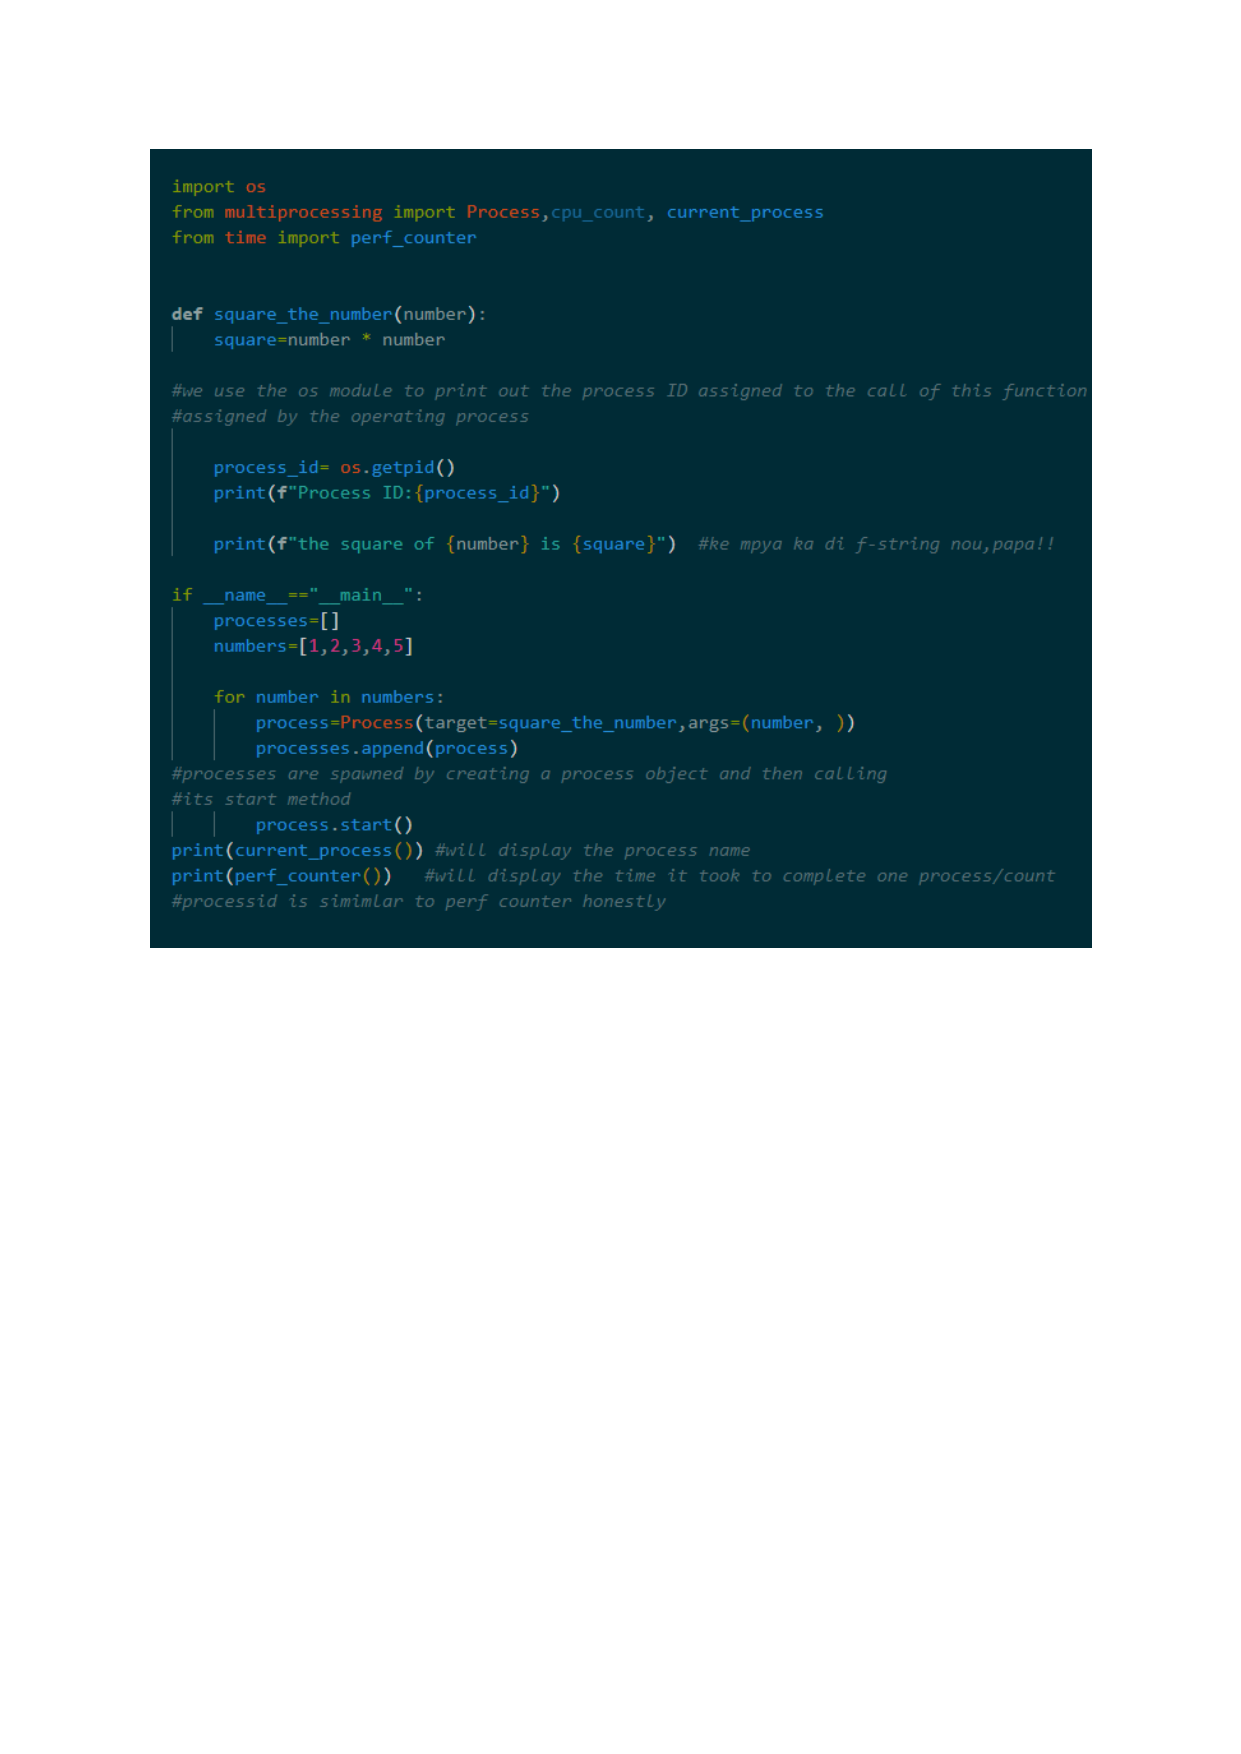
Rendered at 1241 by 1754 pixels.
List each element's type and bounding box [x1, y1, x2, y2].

picture [341, 694, 350, 702]
picture [716, 209, 729, 217]
picture [263, 822, 292, 830]
picture [256, 720, 260, 731]
picture [321, 899, 328, 907]
picture [288, 796, 297, 804]
picture [962, 384, 966, 396]
picture [671, 384, 676, 396]
picture [224, 694, 245, 702]
picture [531, 209, 539, 217]
picture [526, 899, 535, 906]
picture [256, 746, 260, 757]
picture [332, 690, 337, 702]
picture [273, 895, 277, 906]
picture [506, 388, 514, 396]
picture [311, 490, 318, 498]
picture [174, 385, 181, 396]
picture [230, 337, 255, 348]
picture [932, 873, 940, 881]
picture [262, 694, 270, 702]
picture [183, 209, 213, 217]
picture [889, 873, 897, 881]
picture [227, 842, 232, 859]
picture [247, 414, 255, 420]
picture [689, 720, 697, 728]
picture [337, 337, 345, 345]
picture [407, 638, 411, 655]
picture [278, 486, 287, 498]
picture [625, 847, 634, 859]
picture [172, 231, 180, 243]
picture [238, 794, 244, 804]
picture [427, 747, 432, 757]
picture [416, 715, 422, 732]
picture [552, 875, 557, 885]
picture [457, 537, 508, 549]
picture [337, 312, 343, 319]
picture [463, 235, 476, 242]
picture [428, 537, 434, 549]
picture [425, 461, 433, 472]
picture [606, 899, 622, 907]
picture [379, 746, 397, 757]
picture [552, 385, 560, 396]
picture [364, 541, 370, 549]
picture [172, 873, 176, 885]
picture [248, 900, 254, 907]
picture [217, 690, 223, 702]
picture [509, 209, 518, 217]
picture [732, 207, 738, 217]
picture [312, 794, 318, 804]
picture [590, 720, 596, 728]
picture [342, 592, 350, 600]
picture [669, 847, 676, 854]
picture [363, 868, 369, 885]
picture [721, 771, 729, 779]
picture [1026, 388, 1034, 396]
picture [246, 848, 255, 855]
picture [468, 388, 476, 396]
picture [332, 639, 338, 651]
picture [776, 541, 782, 549]
picture [741, 541, 756, 549]
picture [510, 771, 518, 779]
picture [511, 541, 518, 549]
picture [638, 896, 642, 907]
picture [368, 312, 375, 319]
picture [363, 333, 370, 340]
picture [352, 235, 370, 246]
picture [311, 639, 315, 651]
picture [216, 388, 223, 396]
picture [362, 848, 370, 855]
picture [407, 818, 411, 833]
picture [452, 490, 461, 498]
picture [348, 388, 355, 396]
picture [1006, 384, 1014, 391]
picture [301, 638, 306, 655]
picture [395, 842, 401, 859]
picture [320, 410, 324, 421]
picture [584, 895, 588, 906]
picture [400, 746, 407, 753]
picture [173, 588, 179, 600]
picture [800, 720, 813, 727]
picture [289, 773, 296, 779]
picture [680, 384, 688, 393]
picture [711, 538, 719, 549]
picture [295, 337, 301, 345]
picture [520, 487, 529, 498]
picture [262, 410, 267, 421]
picture [278, 537, 287, 549]
picture [920, 873, 924, 883]
picture [542, 771, 550, 779]
picture [764, 541, 768, 552]
picture [248, 205, 253, 217]
picture [383, 333, 434, 345]
picture [583, 388, 592, 400]
picture [283, 618, 291, 626]
picture [683, 210, 693, 217]
picture [399, 768, 403, 779]
picture [183, 235, 213, 243]
picture [309, 461, 328, 472]
picture [1022, 873, 1034, 881]
picture [258, 848, 265, 855]
picture [226, 465, 233, 472]
picture [278, 209, 318, 221]
picture [1020, 541, 1034, 549]
picture [758, 209, 775, 217]
picture [237, 231, 265, 243]
picture [731, 873, 738, 881]
picture [174, 768, 181, 779]
picture [384, 312, 392, 319]
picture [344, 793, 351, 804]
picture [362, 899, 371, 906]
picture [234, 618, 250, 626]
picture [321, 613, 327, 630]
picture [488, 209, 508, 217]
picture [373, 592, 380, 600]
picture [269, 485, 275, 498]
picture [320, 793, 329, 804]
picture [447, 720, 475, 732]
picture [428, 717, 433, 728]
picture [421, 235, 444, 243]
picture [373, 465, 381, 476]
picture [427, 771, 434, 780]
picture [395, 486, 399, 498]
picture [757, 716, 786, 728]
picture [531, 720, 539, 728]
picture [447, 311, 455, 319]
picture [330, 388, 340, 396]
picture [426, 414, 434, 421]
picture [173, 794, 182, 804]
picture [533, 485, 537, 502]
picture [316, 541, 323, 549]
picture [394, 205, 400, 217]
picture [268, 848, 292, 855]
picture [375, 868, 380, 885]
picture [227, 868, 232, 885]
picture [859, 539, 865, 549]
picture [373, 209, 382, 221]
picture [458, 311, 466, 319]
picture [374, 822, 382, 830]
picture [394, 639, 402, 651]
picture [214, 618, 218, 629]
picture [384, 848, 391, 855]
picture [300, 539, 307, 549]
picture [480, 717, 486, 728]
picture [206, 415, 212, 422]
picture [500, 900, 506, 907]
picture [226, 618, 233, 625]
picture [513, 742, 517, 756]
picture [372, 639, 382, 651]
picture [278, 410, 283, 422]
picture [227, 232, 233, 243]
picture [827, 538, 835, 549]
picture [231, 640, 250, 651]
picture [184, 848, 191, 855]
picture [932, 384, 940, 393]
picture [227, 414, 234, 424]
picture [574, 771, 582, 777]
picture [696, 210, 703, 217]
picture [500, 414, 508, 422]
picture [417, 897, 422, 907]
picture [375, 895, 379, 907]
picture [467, 205, 486, 217]
picture [583, 717, 587, 727]
picture [278, 231, 329, 247]
picture [268, 746, 292, 753]
picture [224, 209, 244, 217]
picture [773, 767, 781, 779]
picture [346, 771, 377, 779]
picture [610, 542, 618, 549]
picture [657, 769, 661, 779]
picture [1015, 390, 1022, 396]
picture [305, 873, 312, 881]
picture [636, 873, 650, 881]
picture [416, 767, 424, 779]
picture [436, 847, 445, 855]
picture [241, 592, 259, 600]
picture [226, 592, 233, 600]
picture [588, 543, 596, 549]
picture [615, 716, 665, 728]
picture [347, 848, 355, 855]
picture [805, 541, 813, 549]
picture [310, 312, 318, 319]
picture [173, 896, 181, 906]
picture [458, 899, 466, 905]
picture [457, 414, 462, 425]
picture [504, 720, 518, 731]
picture [970, 543, 980, 549]
picture [226, 541, 233, 549]
picture [378, 691, 397, 702]
picture [347, 873, 356, 881]
picture [332, 414, 339, 420]
picture [594, 844, 602, 855]
picture [214, 490, 218, 502]
picture [333, 232, 338, 243]
picture [315, 873, 328, 881]
picture [226, 490, 233, 498]
picture [269, 794, 276, 804]
picture [837, 715, 844, 732]
picture [384, 899, 392, 907]
picture [337, 848, 343, 855]
picture [384, 486, 391, 498]
picture [357, 385, 361, 396]
picture [183, 388, 197, 396]
picture [670, 536, 675, 553]
picture [503, 847, 508, 855]
picture [521, 209, 529, 217]
picture [263, 644, 281, 651]
picture [724, 847, 740, 855]
picture [342, 209, 350, 217]
picture [555, 486, 559, 501]
picture [320, 209, 329, 217]
picture [183, 588, 192, 600]
picture [542, 875, 549, 881]
picture [438, 414, 445, 425]
picture [195, 794, 202, 804]
picture [383, 720, 397, 728]
picture [952, 541, 964, 549]
picture [374, 235, 382, 242]
picture [312, 411, 316, 422]
picture [731, 771, 739, 779]
picture [921, 541, 929, 549]
picture [256, 823, 260, 833]
picture [396, 310, 401, 323]
picture [648, 895, 652, 907]
picture [701, 541, 708, 549]
picture [436, 873, 445, 881]
picture [172, 848, 176, 859]
picture [263, 720, 292, 728]
picture [463, 746, 471, 753]
picture [800, 873, 819, 885]
picture [299, 486, 306, 498]
picture [253, 643, 259, 650]
picture [931, 541, 939, 550]
picture [173, 180, 224, 196]
picture [471, 308, 475, 322]
picture [795, 538, 803, 549]
picture [269, 384, 281, 396]
picture [304, 333, 328, 345]
picture [417, 842, 422, 859]
picture [421, 308, 444, 319]
picture [334, 899, 342, 907]
picture [173, 411, 181, 421]
picture [268, 337, 292, 345]
picture [258, 337, 265, 345]
picture [403, 207, 454, 221]
picture [205, 900, 211, 907]
picture [174, 205, 181, 217]
picture [406, 842, 411, 859]
picture [406, 311, 412, 319]
picture [227, 181, 234, 192]
picture [268, 205, 273, 217]
picture [437, 720, 444, 728]
picture [332, 209, 338, 217]
picture [341, 716, 381, 728]
picture [425, 490, 440, 501]
picture [195, 771, 203, 777]
picture [204, 848, 213, 855]
picture [258, 873, 266, 881]
picture [994, 541, 1006, 551]
picture [362, 209, 370, 217]
picture [230, 312, 255, 323]
picture [741, 391, 749, 400]
picture [706, 720, 719, 732]
picture [341, 899, 350, 906]
picture [235, 465, 250, 472]
picture [269, 540, 275, 553]
picture [353, 639, 360, 651]
picture [299, 308, 308, 319]
picture [214, 465, 218, 476]
picture [743, 715, 748, 732]
picture [447, 848, 458, 855]
picture [340, 465, 360, 473]
picture [869, 771, 881, 779]
picture [268, 312, 276, 319]
picture [584, 869, 588, 881]
picture [399, 694, 407, 702]
picture [850, 716, 854, 730]
picture [246, 184, 255, 192]
picture [352, 205, 358, 217]
picture [346, 308, 365, 319]
picture [305, 695, 318, 702]
picture [333, 613, 337, 630]
picture [542, 720, 554, 727]
picture [273, 691, 292, 702]
picture [493, 870, 498, 881]
picture [214, 542, 218, 553]
picture [236, 873, 249, 885]
picture [257, 207, 265, 217]
picture [426, 870, 434, 881]
picture [173, 308, 203, 319]
